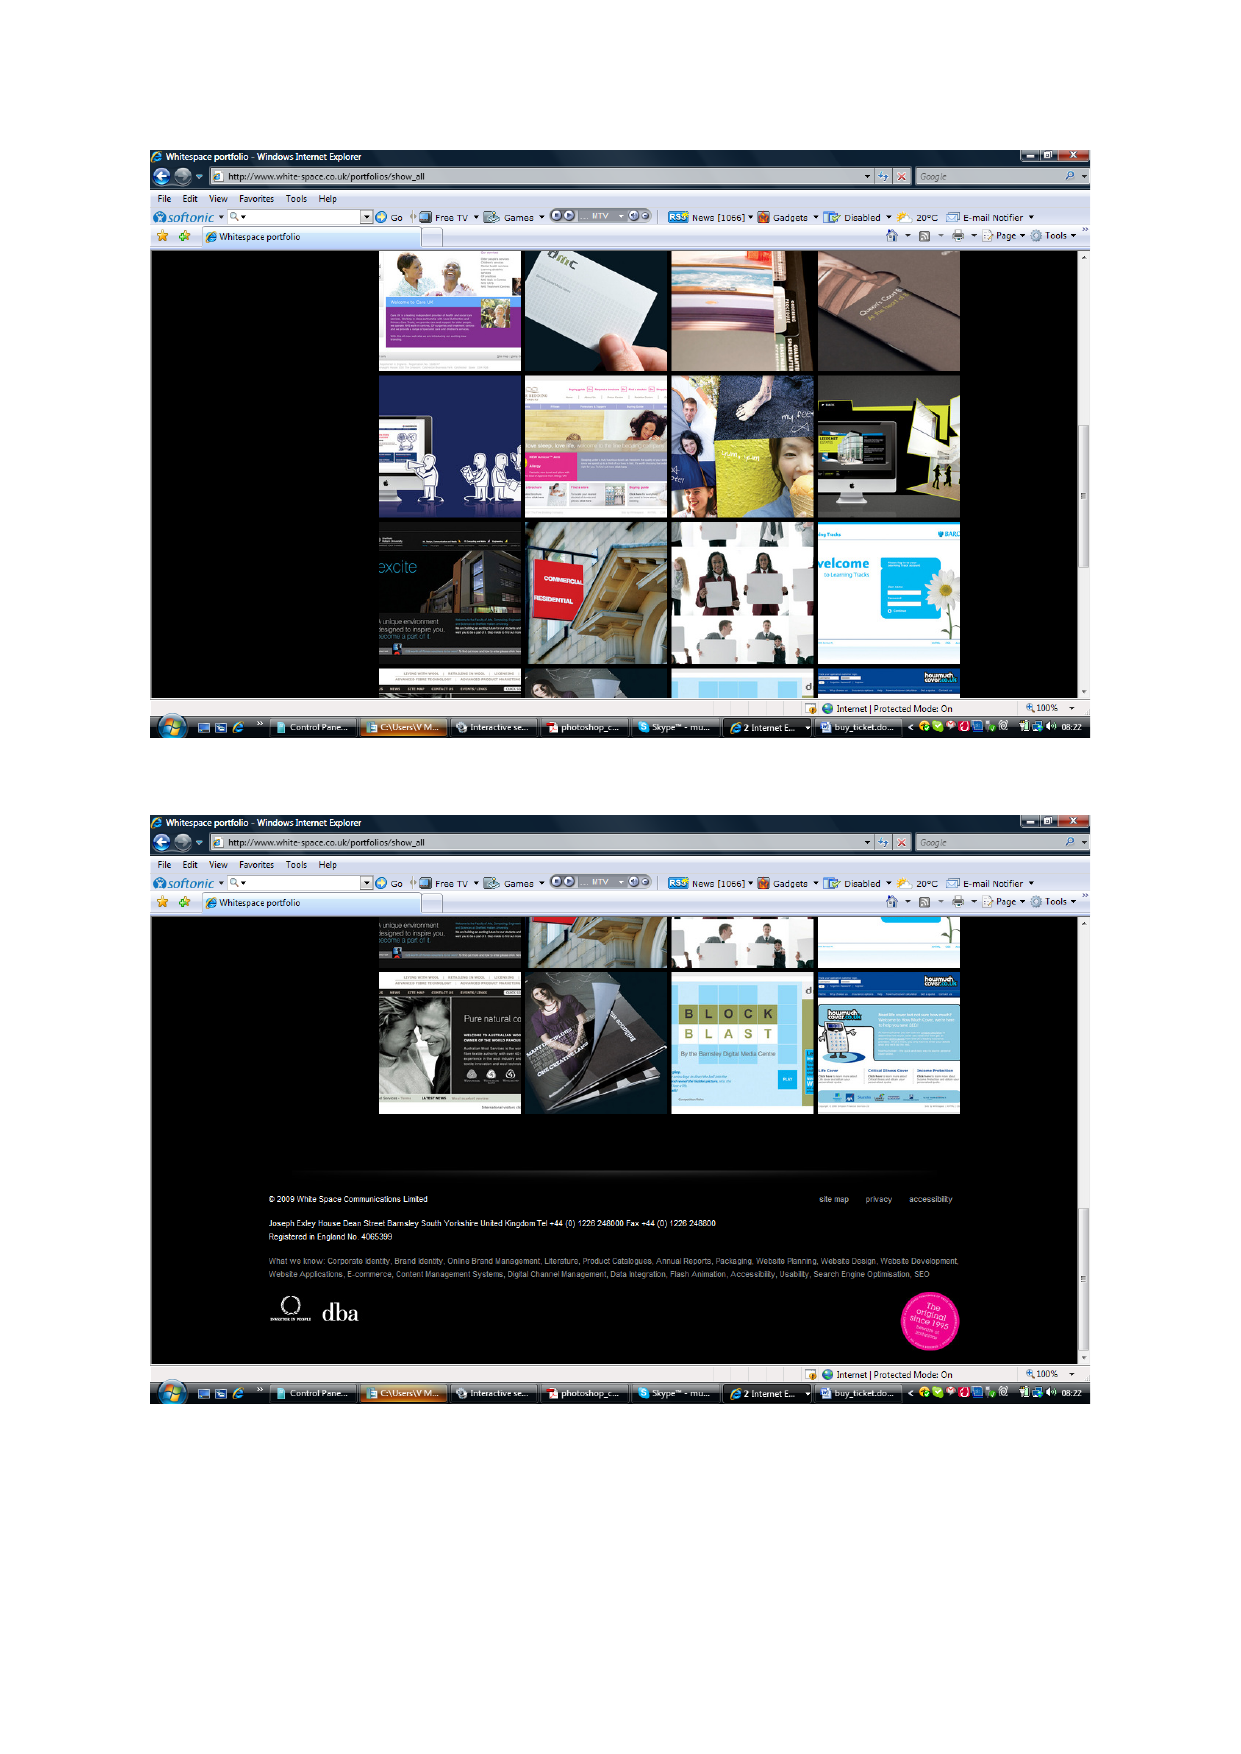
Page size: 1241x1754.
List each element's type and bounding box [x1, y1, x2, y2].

picture [150, 815, 1091, 1404]
picture [150, 150, 1091, 738]
